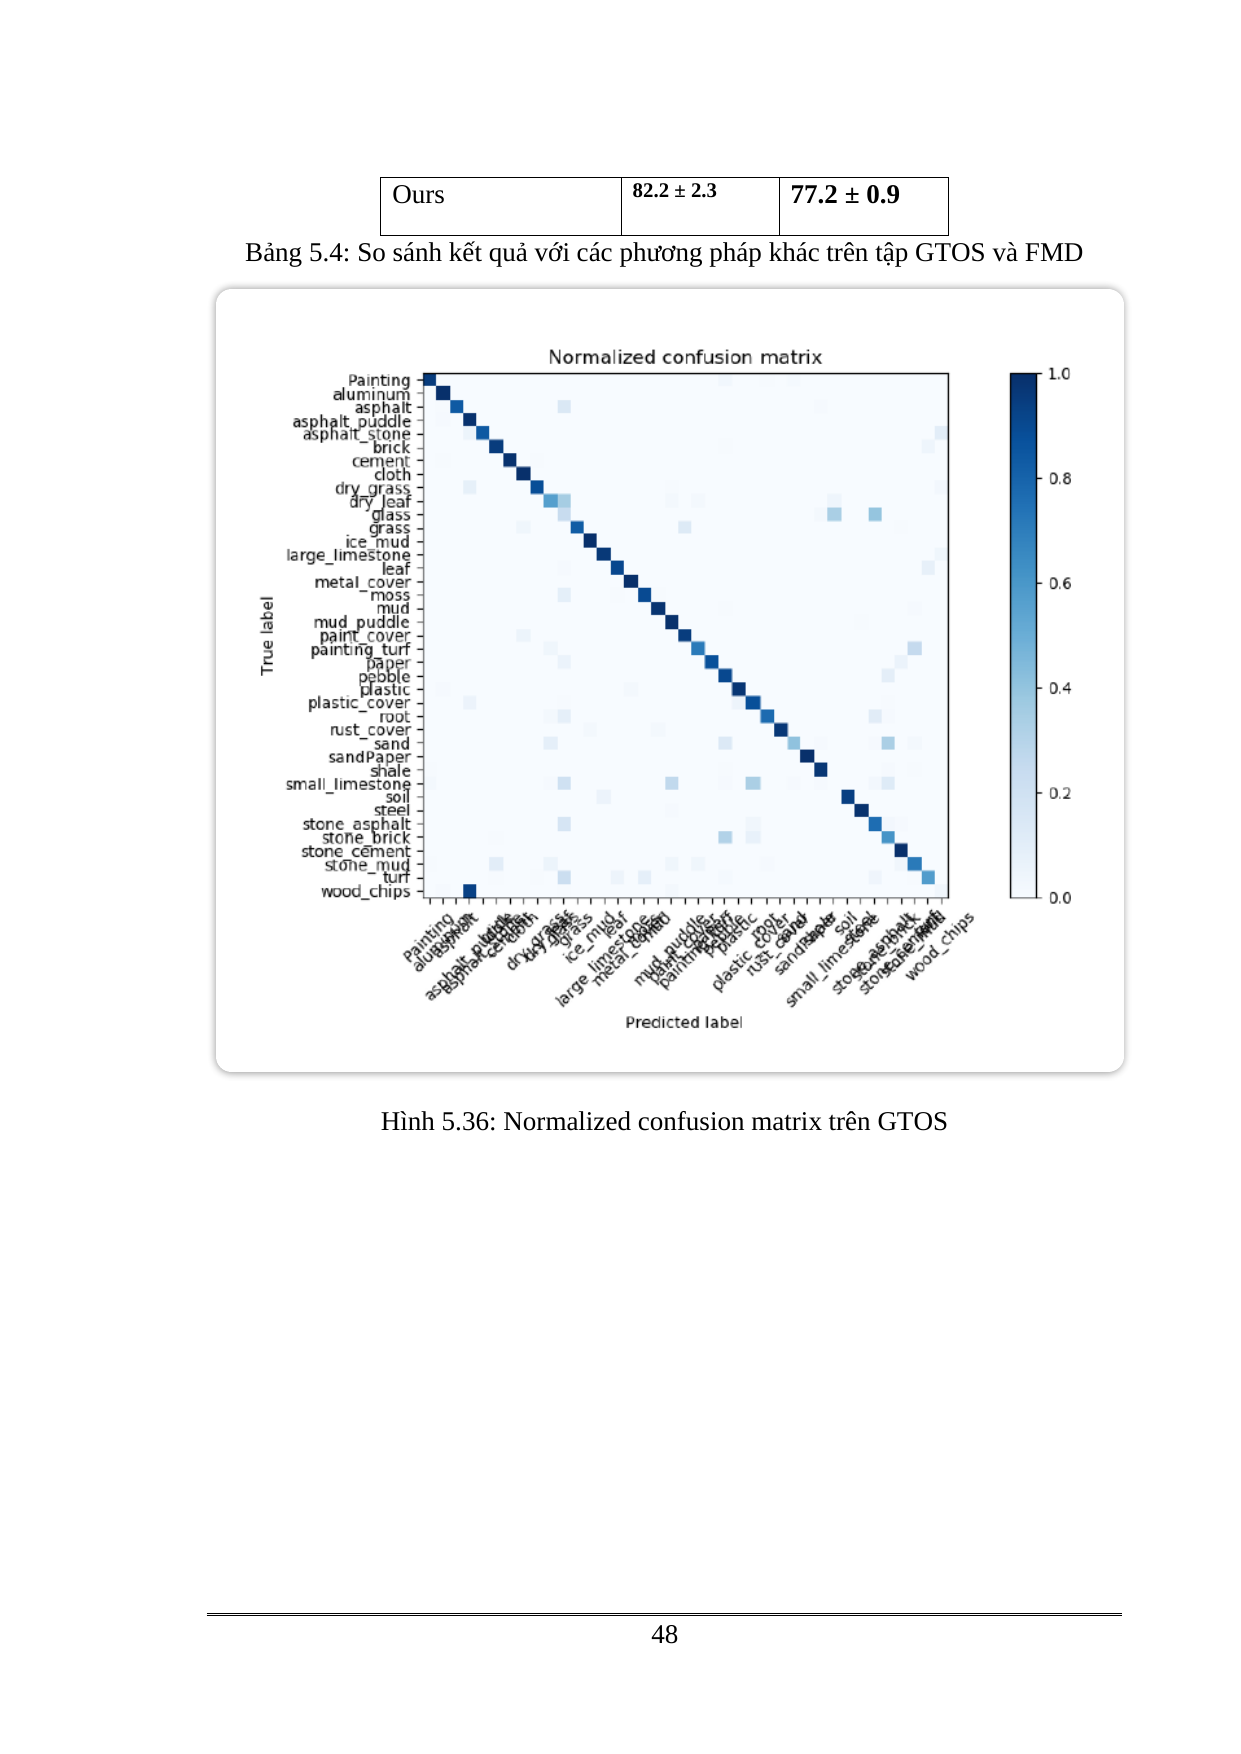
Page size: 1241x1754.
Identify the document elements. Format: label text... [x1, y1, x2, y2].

table_cell 77.2 ± 0.9 [780, 178, 948, 235]
table_cell 82.2 ± 2.3 [622, 178, 779, 235]
table_cell Ours [381, 178, 621, 235]
picture [247, 320, 1092, 1041]
